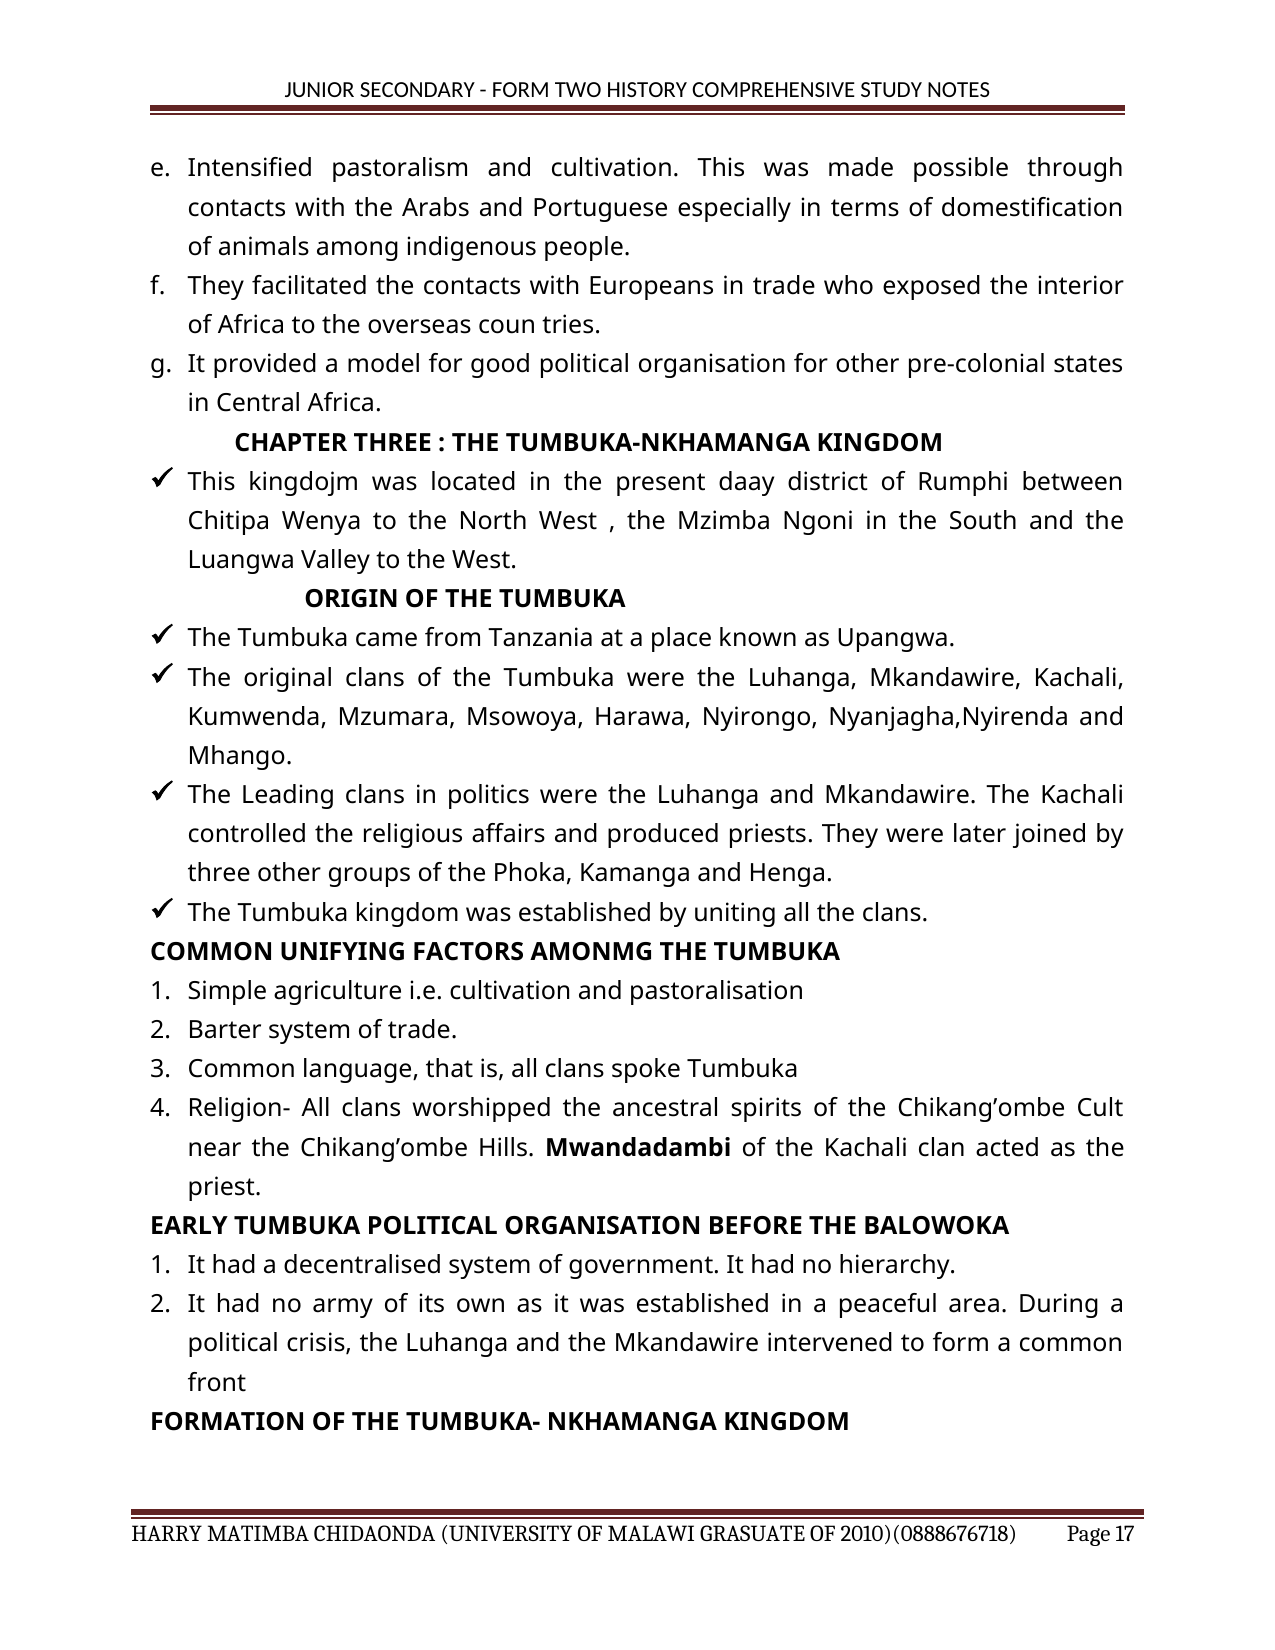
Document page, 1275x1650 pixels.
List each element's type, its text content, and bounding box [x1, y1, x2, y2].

list This kingdojm was located in the present daay district of Rumphi between Chitipa Wenya to the North West , the Mzimba Ngoni in the South and the Luangwa Valley to the West. [150, 463, 1125, 576]
list Simple agriculture i.e. cultivation and pastoralisation [150, 972, 1125, 1007]
list It provided a model for good political organisation for other pre-colonial states in Central Africa. [150, 346, 1125, 419]
list It had a decentralised system of government. It had no hierarchy. [150, 1247, 1125, 1281]
text COMMON UNIFYING FACTORS AMONMG THE TUMBUKA [150, 933, 1125, 967]
text EARLY TUMBUKA POLITICAL ORGANISATION BEFORE THE BALOWOKA [150, 1207, 1125, 1242]
list The Tumbuka came from Tanzania at a place known as Upangwa. [150, 620, 1125, 654]
list Common language, that is, all clans spoke Tumbuka [150, 1051, 1125, 1085]
text FORMATION OF THE TUMBUKA- NKHAMANGA KINGDOM [150, 1403, 1125, 1437]
list Intensified pastoralism and cultivation. This was made possible through contacts with the Arabs and Portuguese especially in terms of domestification of animals among indigenous people. [150, 150, 1125, 262]
list Religion- All clans worshipped the ancestral spirits of the Chikang’ombe Cult near the Chikang’ombe Hills. Mwandadambi of the Kachali clan acted as the priest. [150, 1090, 1125, 1202]
list The Tumbuka kingdom was established by uniting all the clans. [150, 894, 1125, 928]
list Barter system of trade. [150, 1012, 1125, 1046]
list The Leading clans in politics were the Luhanga and Mkandawire. The Kachali controlled the religious affairs and produced priests. They were later joined by three other groups of the Phoka, Kamanga and Henga. [150, 777, 1125, 889]
list ORIGIN OF THE TUMBUKA [187, 581, 1125, 615]
text CHAPTER THREE : THE TUMBUKA-NKHAMANGA KINGDOM [150, 424, 1125, 458]
list It had no army of its own as it was established in a peaceful area. During a political crisis, the Luhanga and the Mkandawire intervened to form a common front [150, 1286, 1125, 1398]
list The original clans of the Tumbuka were the Luhanga, Mkandawire, Kachali, Kumwenda, Mzumara, Msowoya, Harawa, Nyirongo, Nyanjagha,Nyirenda and Mhango. [150, 659, 1125, 772]
list They facilitated the contacts with Europeans in trade who exposed the interior of Africa to the overseas coun tries. [150, 267, 1125, 341]
